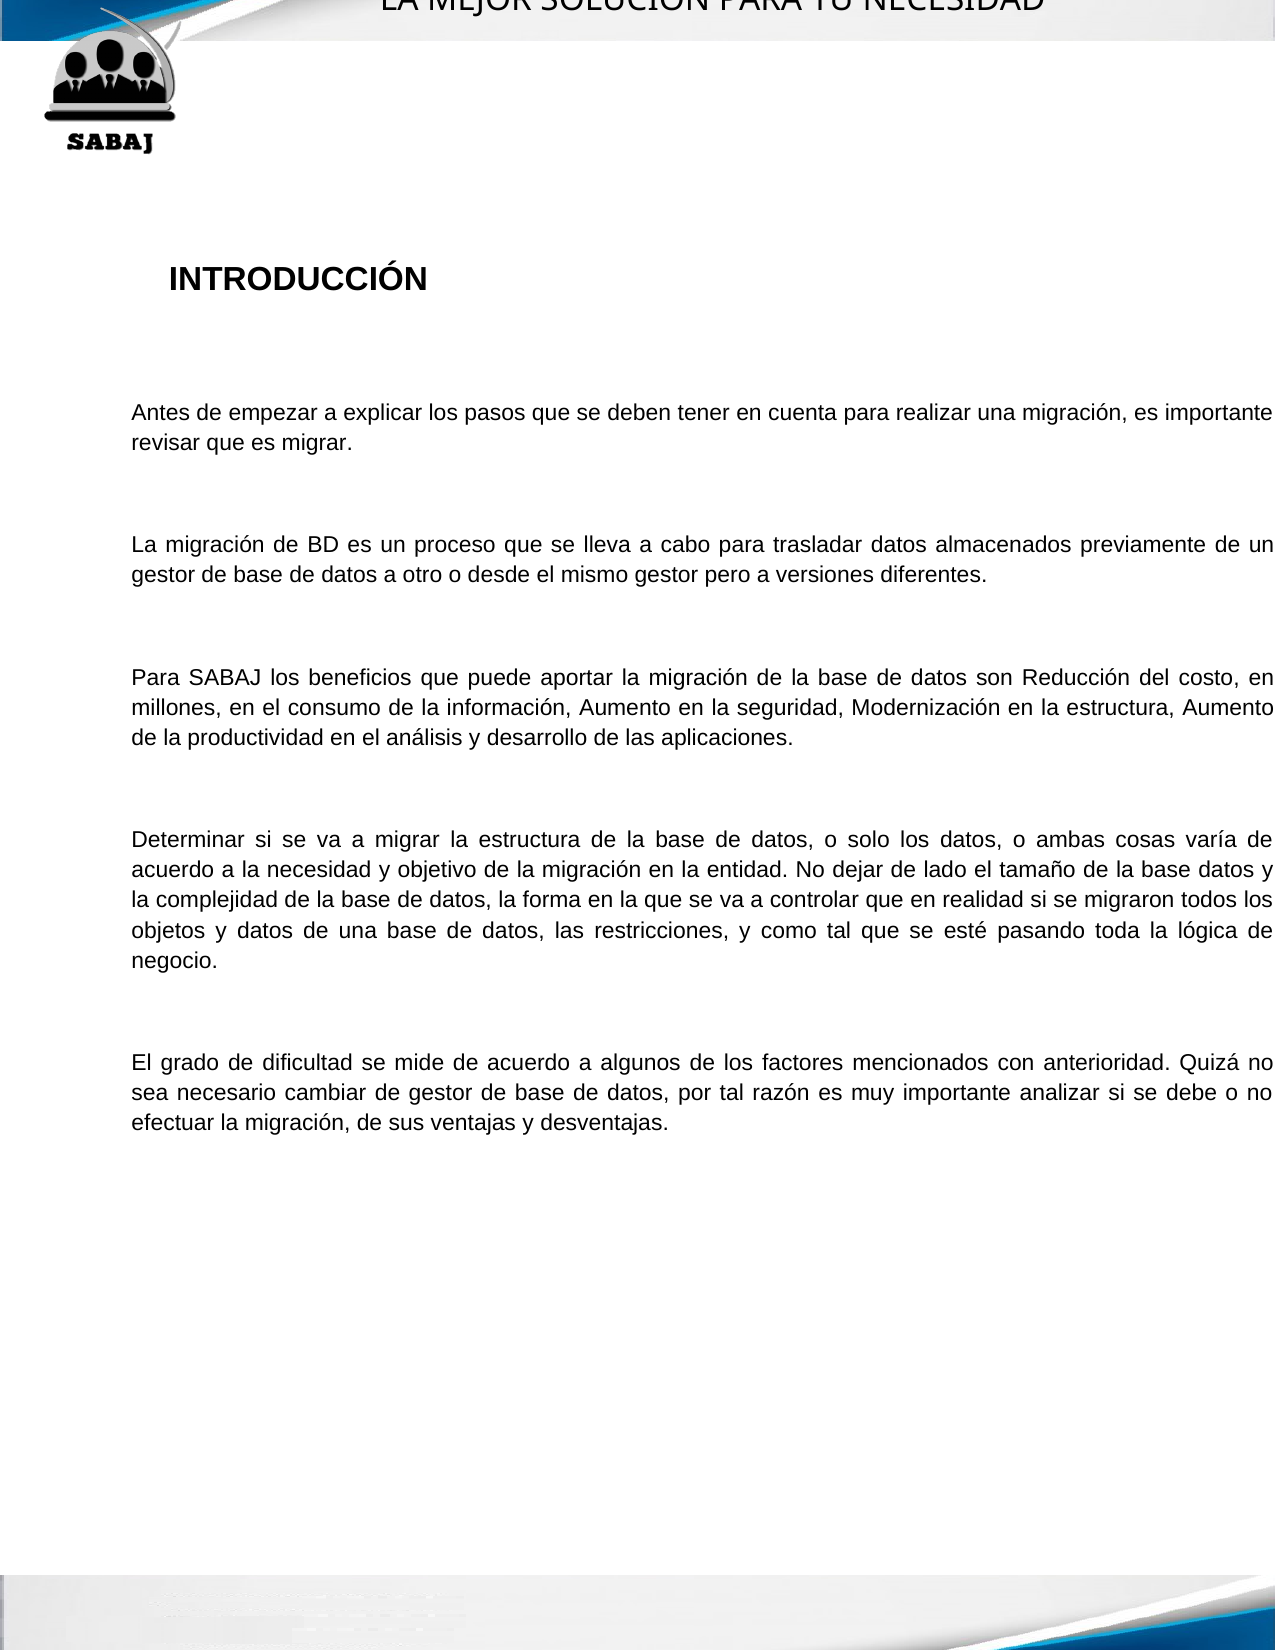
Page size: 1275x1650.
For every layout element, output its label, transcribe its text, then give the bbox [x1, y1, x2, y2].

text Determinar si se va a migrar la estructura de la base de datos, o solo los datos, o ambas cosas varía de acuerdo a la necesidad y objetivo de la migración en la entidad. No dejar de lado el tamaño de la base datos y la complejidad de la base de datos, la forma en la que se va a controlar que en realidad si se migraron todos los objetos y datos de una base de datos, las restricciones, y como tal que se esté pasando toda la lógica de negocio. [131, 826, 1275, 973]
picture [981, 0, 994, 7]
picture [563, 0, 579, 8]
picture [663, 0, 679, 8]
picture [835, 0, 847, 8]
text Para SABAJ los beneficios que puede aportar la migración de la base de datos son Reducción del costo, en millones, en el consumo de la información, Aumento en la seguridad, Modernización en la estructura, Aumento de la productividad en el análisis y desarrollo de las aplicaciones. [131, 663, 1275, 750]
picture [608, 0, 620, 8]
picture [774, 0, 784, 9]
subtitle INTRODUCCIÓN [169, 259, 1275, 298]
picture [490, 0, 506, 8]
picture [0, 1575, 1275, 1650]
text La migración de BD es un proceso que se lleva a cabo para trasladar datos almacenados previamente de un gestor de base de datos a otro o desde el mismo gestor pero a versiones diferentes. [131, 531, 1275, 588]
text Antes de empezar a explicar los pasos que se deben tener en cuenta para realizar una migración, es importante revisar que es migrar. [131, 399, 1275, 455]
picture [1027, 0, 1040, 7]
text El grado de dificultad se mide de acuerdo a algunos de los factores mencionados con anterioridad. Quizá no sea necesario cambiar de gestor de base de datos, por tal razón es muy importante analizar si se debe o no efectuar la migración, de sus ventajas y desventajas. [131, 1049, 1275, 1136]
picture [0, 0, 1275, 175]
